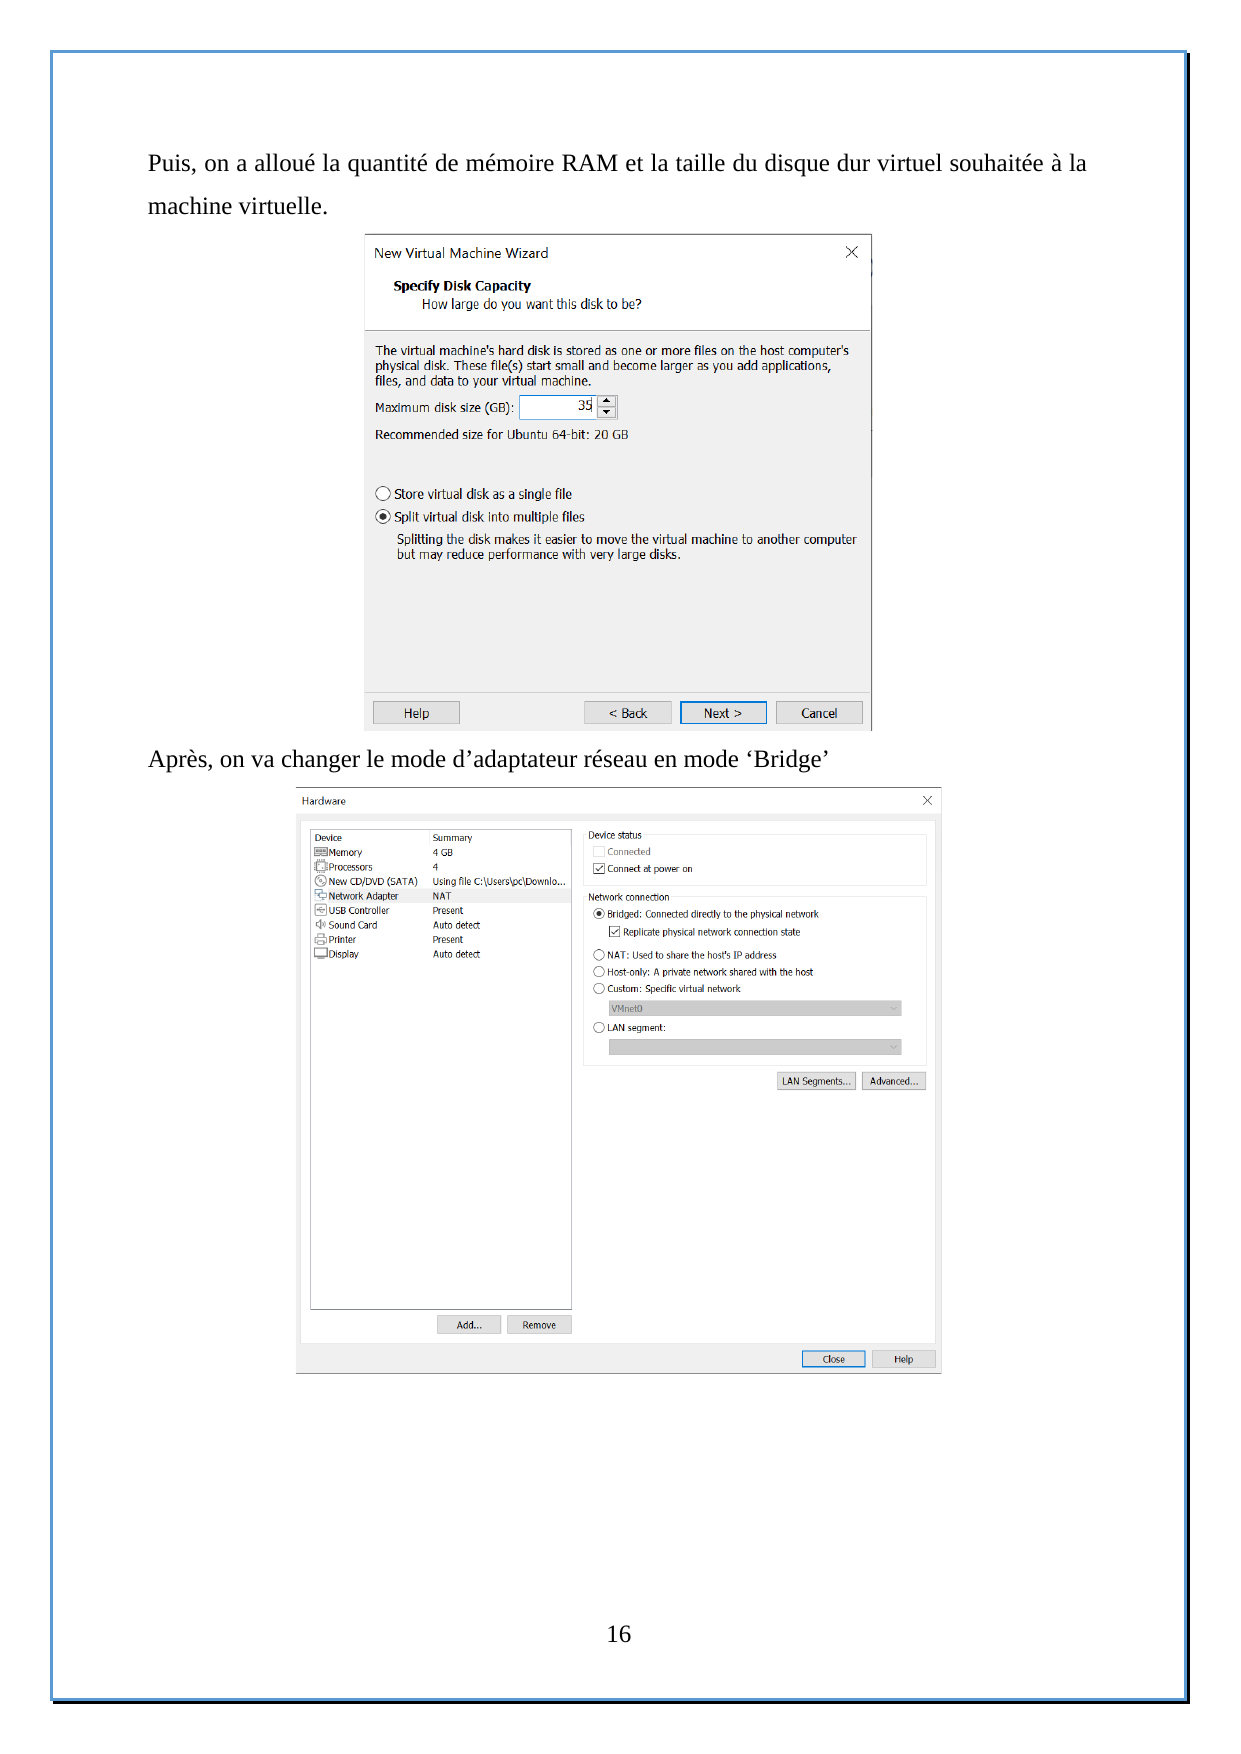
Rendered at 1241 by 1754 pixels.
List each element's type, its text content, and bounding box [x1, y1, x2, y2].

picture [295, 787, 942, 1374]
text Puis, on a alloué la quantité de mémoire RAM et la taille du disque dur virtuel souhaitée à la machine virtuelle. [148, 148, 1089, 219]
text Après, on va changer le mode d’adaptateur réseau en mode ‘Bridge’ [148, 744, 1089, 773]
picture [364, 233, 873, 731]
